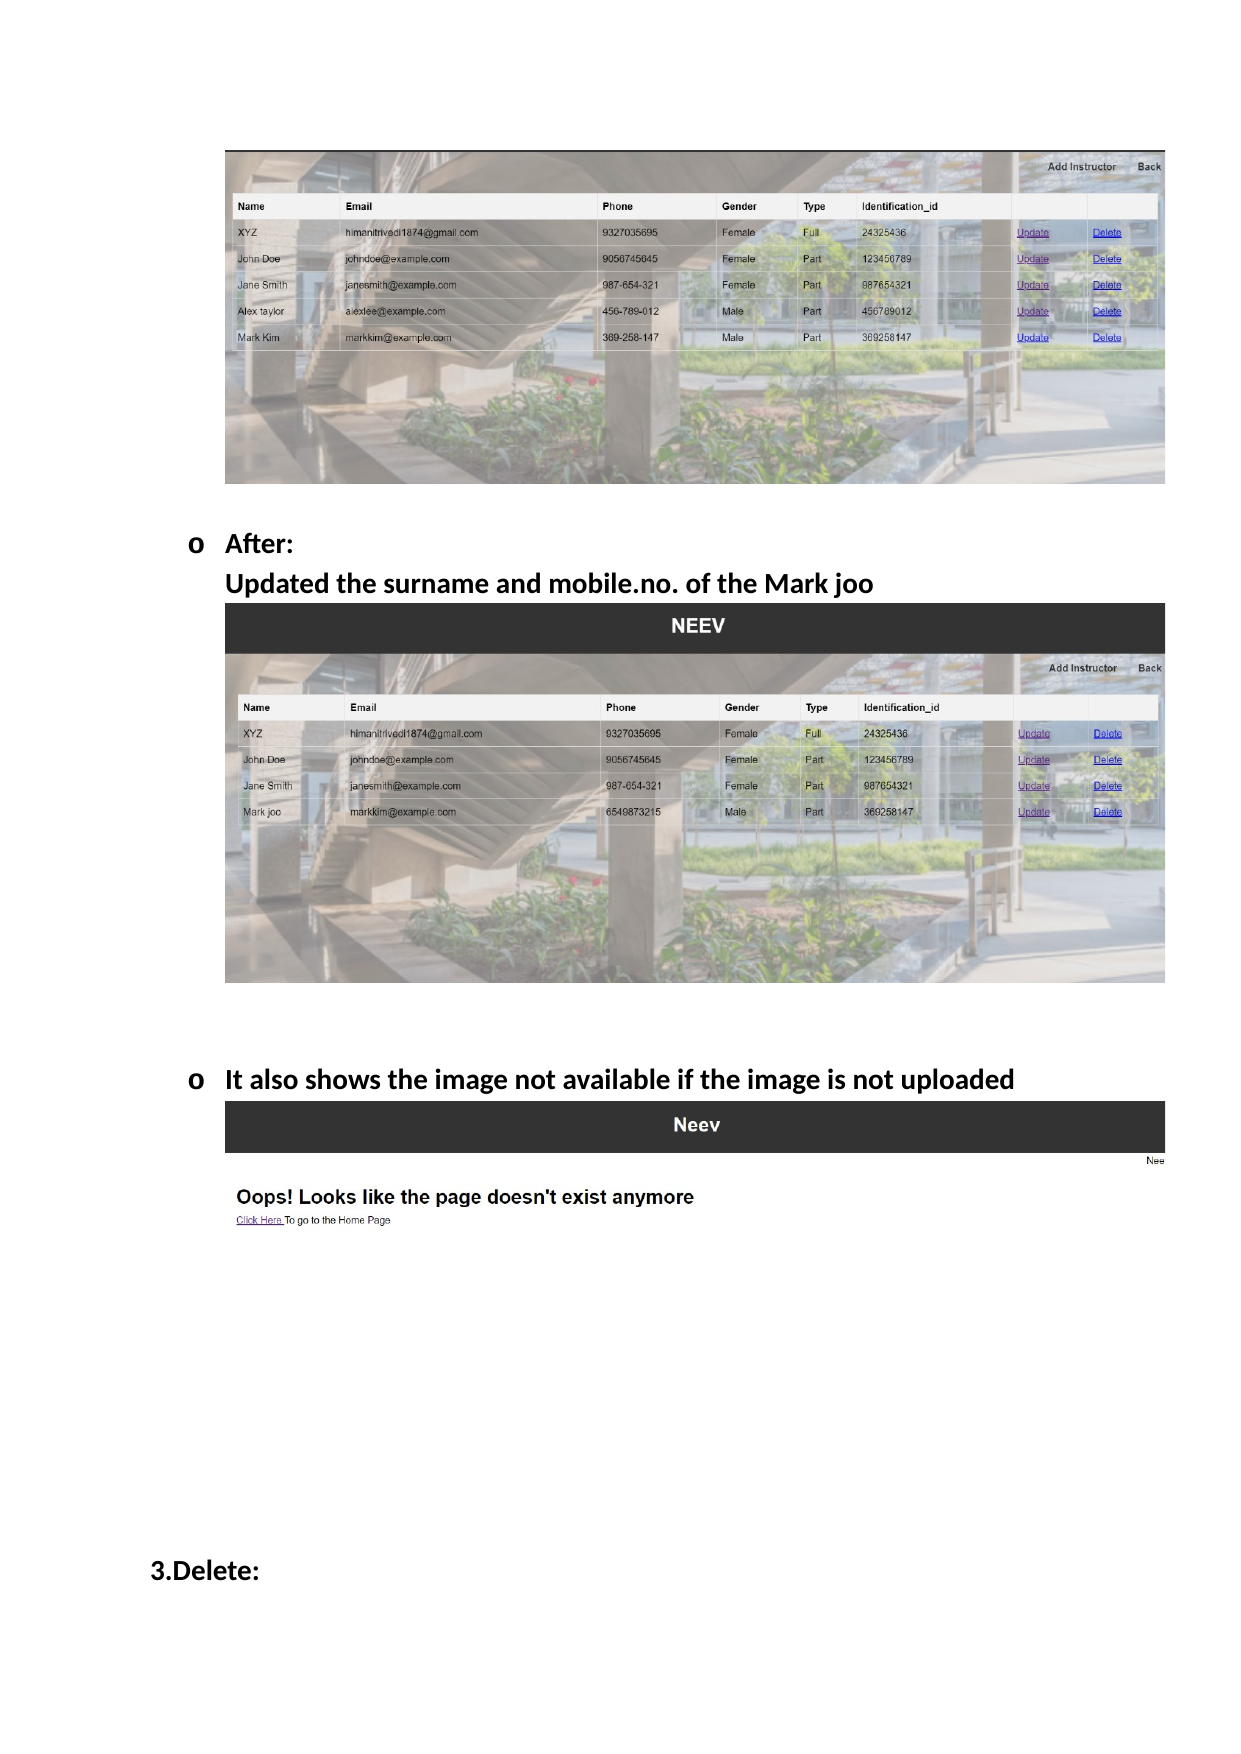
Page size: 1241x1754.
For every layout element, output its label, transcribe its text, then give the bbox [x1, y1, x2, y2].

list After: [187, 525, 1090, 562]
picture [225, 603, 1166, 983]
list It also shows the image not available if the image is not uploaded [187, 1061, 1090, 1098]
list Updated the surname and mobile.no. of the Mark joo [225, 565, 1090, 600]
picture [225, 150, 1166, 484]
picture [225, 1101, 1166, 1477]
text 3.Delete: [150, 1552, 1090, 1587]
